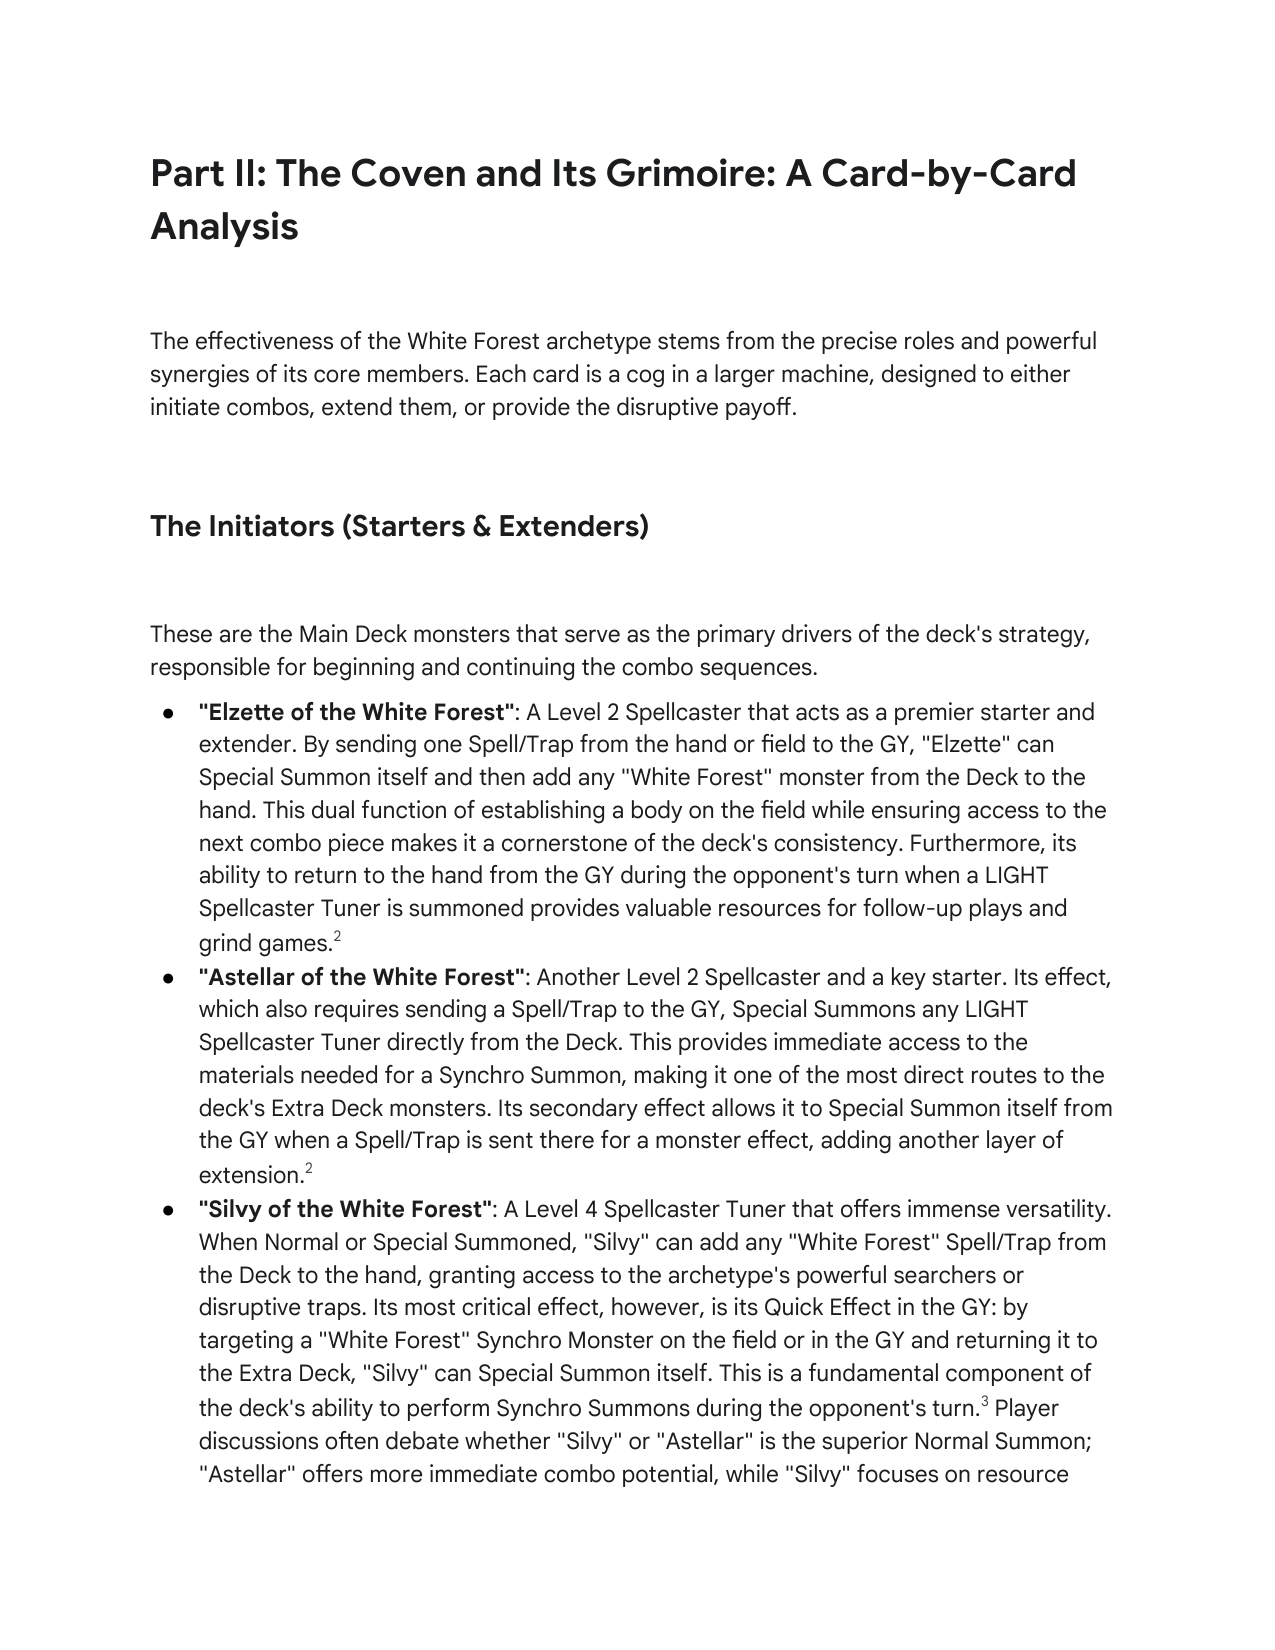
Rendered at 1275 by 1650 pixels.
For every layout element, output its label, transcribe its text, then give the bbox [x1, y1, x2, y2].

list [161, 1195, 1125, 1489]
list "Astellar of the White Forest": Another Level 2 Spellcaster and a key starter. Its effect, which also requires sending a Spell/Trap to the GY, Special Summons any LIGHT Spellcaster Tuner directly from the Deck. This provides immediate access to the materials needed for a Synchro Summon, making it one of the most direct routes to the deck's Extra Deck monsters. Its secondary effect allows it to Special Summon itself from the GY when a Spell/Trap is sent there for a monster effect, adding another layer of extension.2 [161, 963, 1125, 1191]
text The effectiveness of the White Forest archetype stems from the precise roles and powerful synergies of its core members. Each card is a cog in a larger machine, designed to either initiate combos, extend them, or provide the disruptive payoff. [150, 327, 1125, 421]
list "Elzette of the White Forest": A Level 2 Spellcaster that acts as a premier starter and extender. By sending one Spell/Trap from the hand or field to the GY, "Elzette" can Special Summon itself and then add any "White Forest" monster from the Deck to the hand. This dual function of establishing a body on the field while ensuring access to the next combo piece makes it a cornerstone of the deck's consistency. Furthermore, its ability to return to the hand from the GY during the opponent's turn when a LIGHT Spellcaster Tuner is summoned provides valuable resources for follow-up plays and grind games.2 [161, 698, 1125, 959]
text These are the Main Deck monsters that serve as the primary drivers of the deck's strategy, responsible for beginning and continuing the combo sequences. [150, 620, 1125, 681]
subtitle The Initiators (Starters & Extenders) [150, 508, 1125, 545]
subtitle Part II: The Coven and Its Grimoire: A Card-by-Card Analysis [150, 150, 1125, 251]
